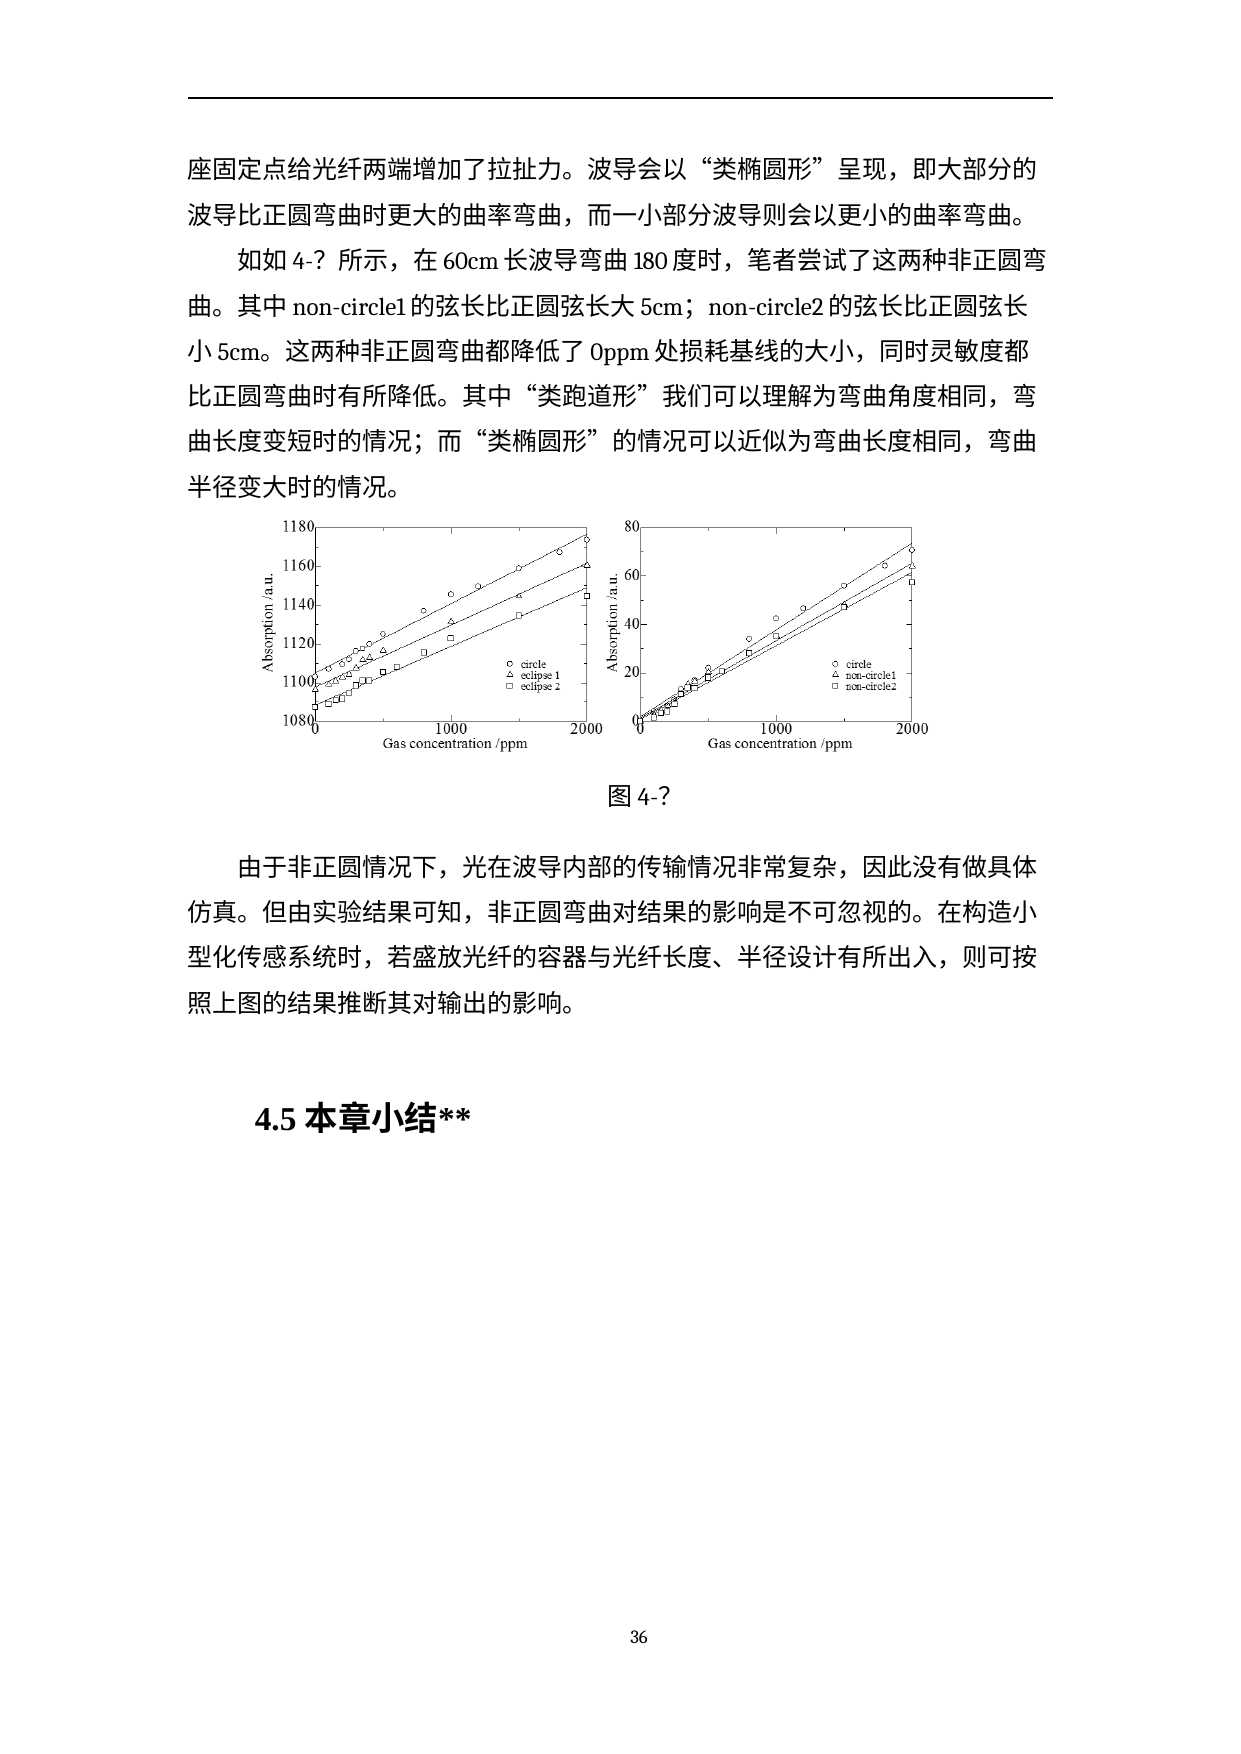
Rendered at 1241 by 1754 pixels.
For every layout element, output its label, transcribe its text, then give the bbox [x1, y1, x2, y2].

text 如如4-？所示，在60cm长波导弯曲180度时，笔者尝试了这两种非正圆弯曲。其中non-circle1的弦长比正圆弦长大5cm；non-circle2的弦长比正圆弦长小5cm。这两种非正圆弯曲都降低了0ppm处损耗基线的大小，同时灵敏度都比正圆弯曲时有所降低。其中“类跑道形”我们可以理解为弯曲角度相同，弯曲长度变短时的情况；而“类椭圆形”的情况可以近似为弯曲长度相同，弯曲半径变大时的情况。 [187, 241, 1053, 503]
subtitle 4.5 本章小结** [187, 1091, 1053, 1139]
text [187, 150, 1053, 232]
text 图4-？ [187, 777, 1053, 813]
text 由于非正圆情况下，光在波导内部的传输情况非常复杂，因此没有做具体仿真。但由实验结果可知，非正圆弯曲对结果的影响是不可忽视的。在构造小型化传感系统时，若盛放光纤的容器与光纤长度、半径设计有所出入，则可按照上图的结果推断其对输出的影响。 [187, 847, 1053, 1019]
picture [237, 512, 947, 770]
